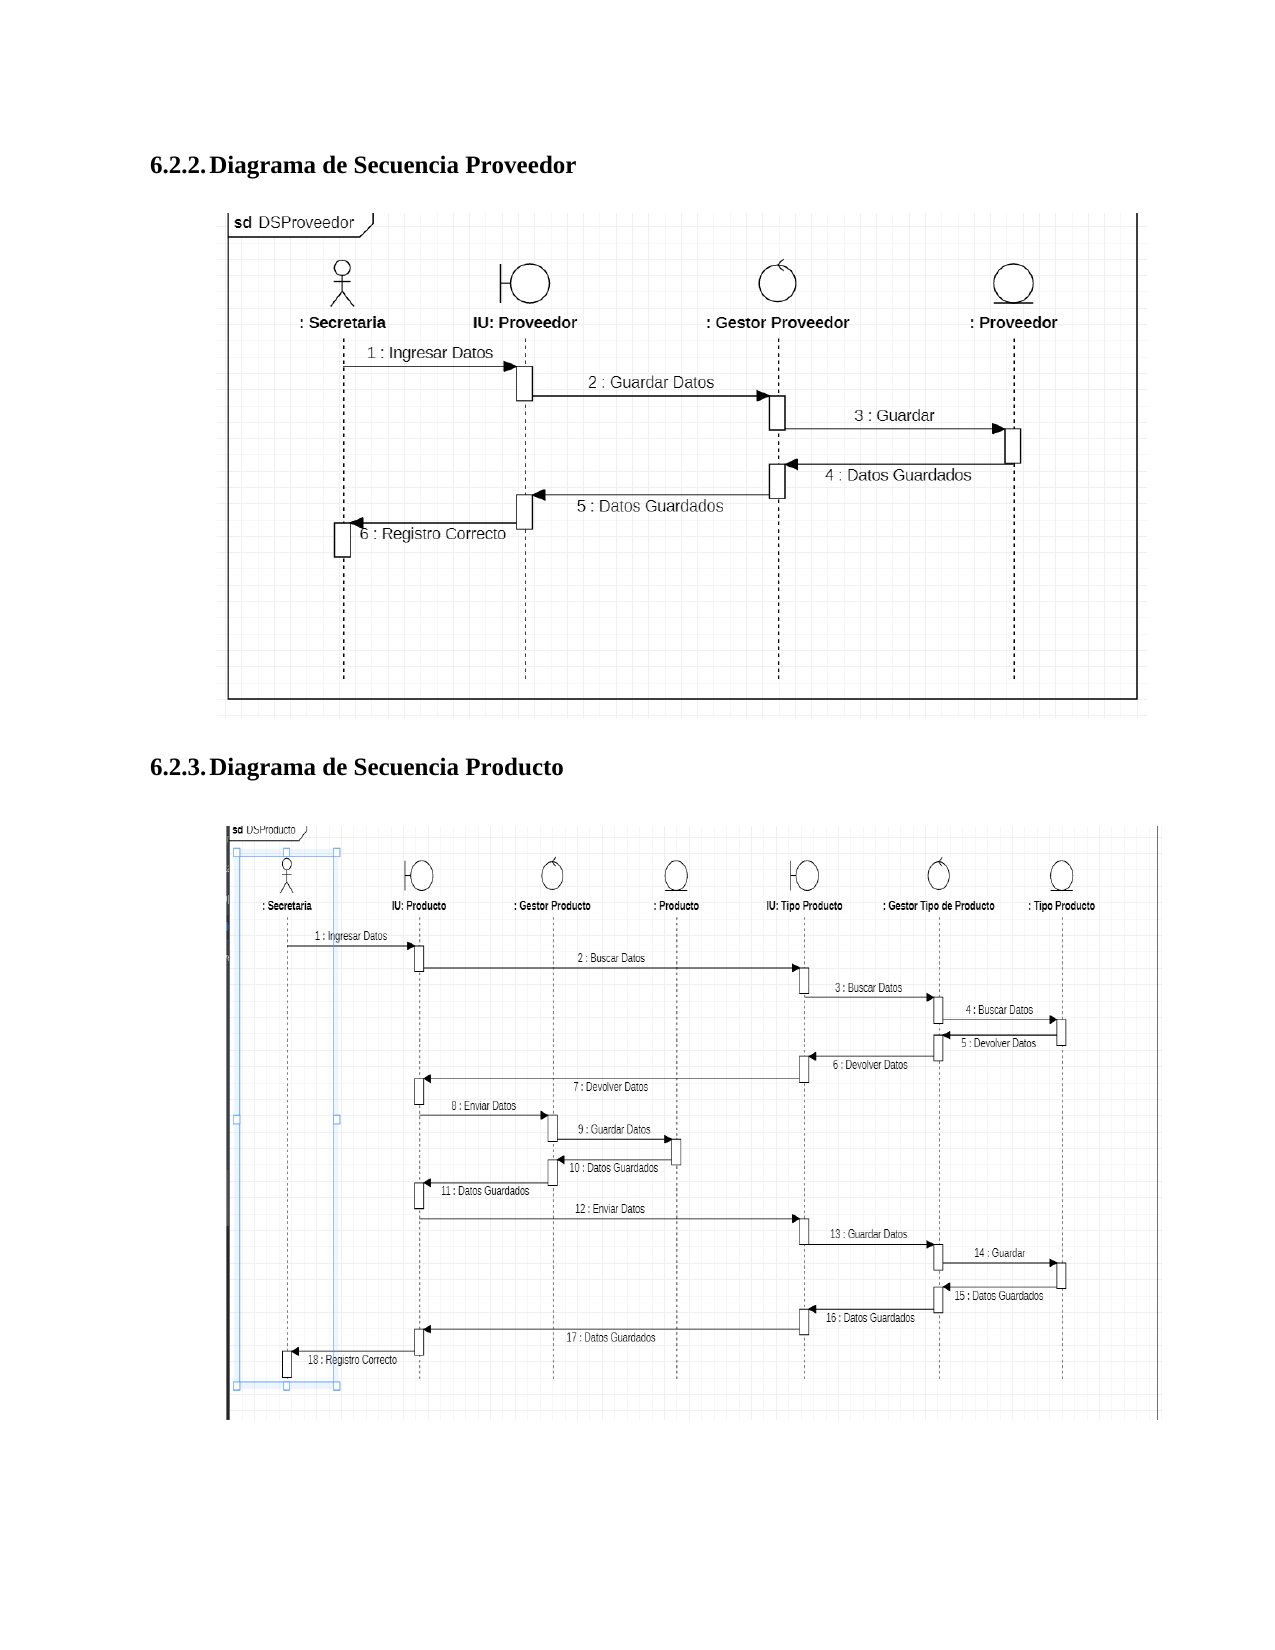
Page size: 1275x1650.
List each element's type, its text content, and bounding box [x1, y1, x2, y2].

subtitle Diagrama de Secuencia Proveedor [150, 150, 1125, 179]
picture [216, 213, 1148, 718]
picture [226, 826, 1163, 1420]
subtitle Diagrama de Secuencia Producto [150, 752, 1125, 781]
